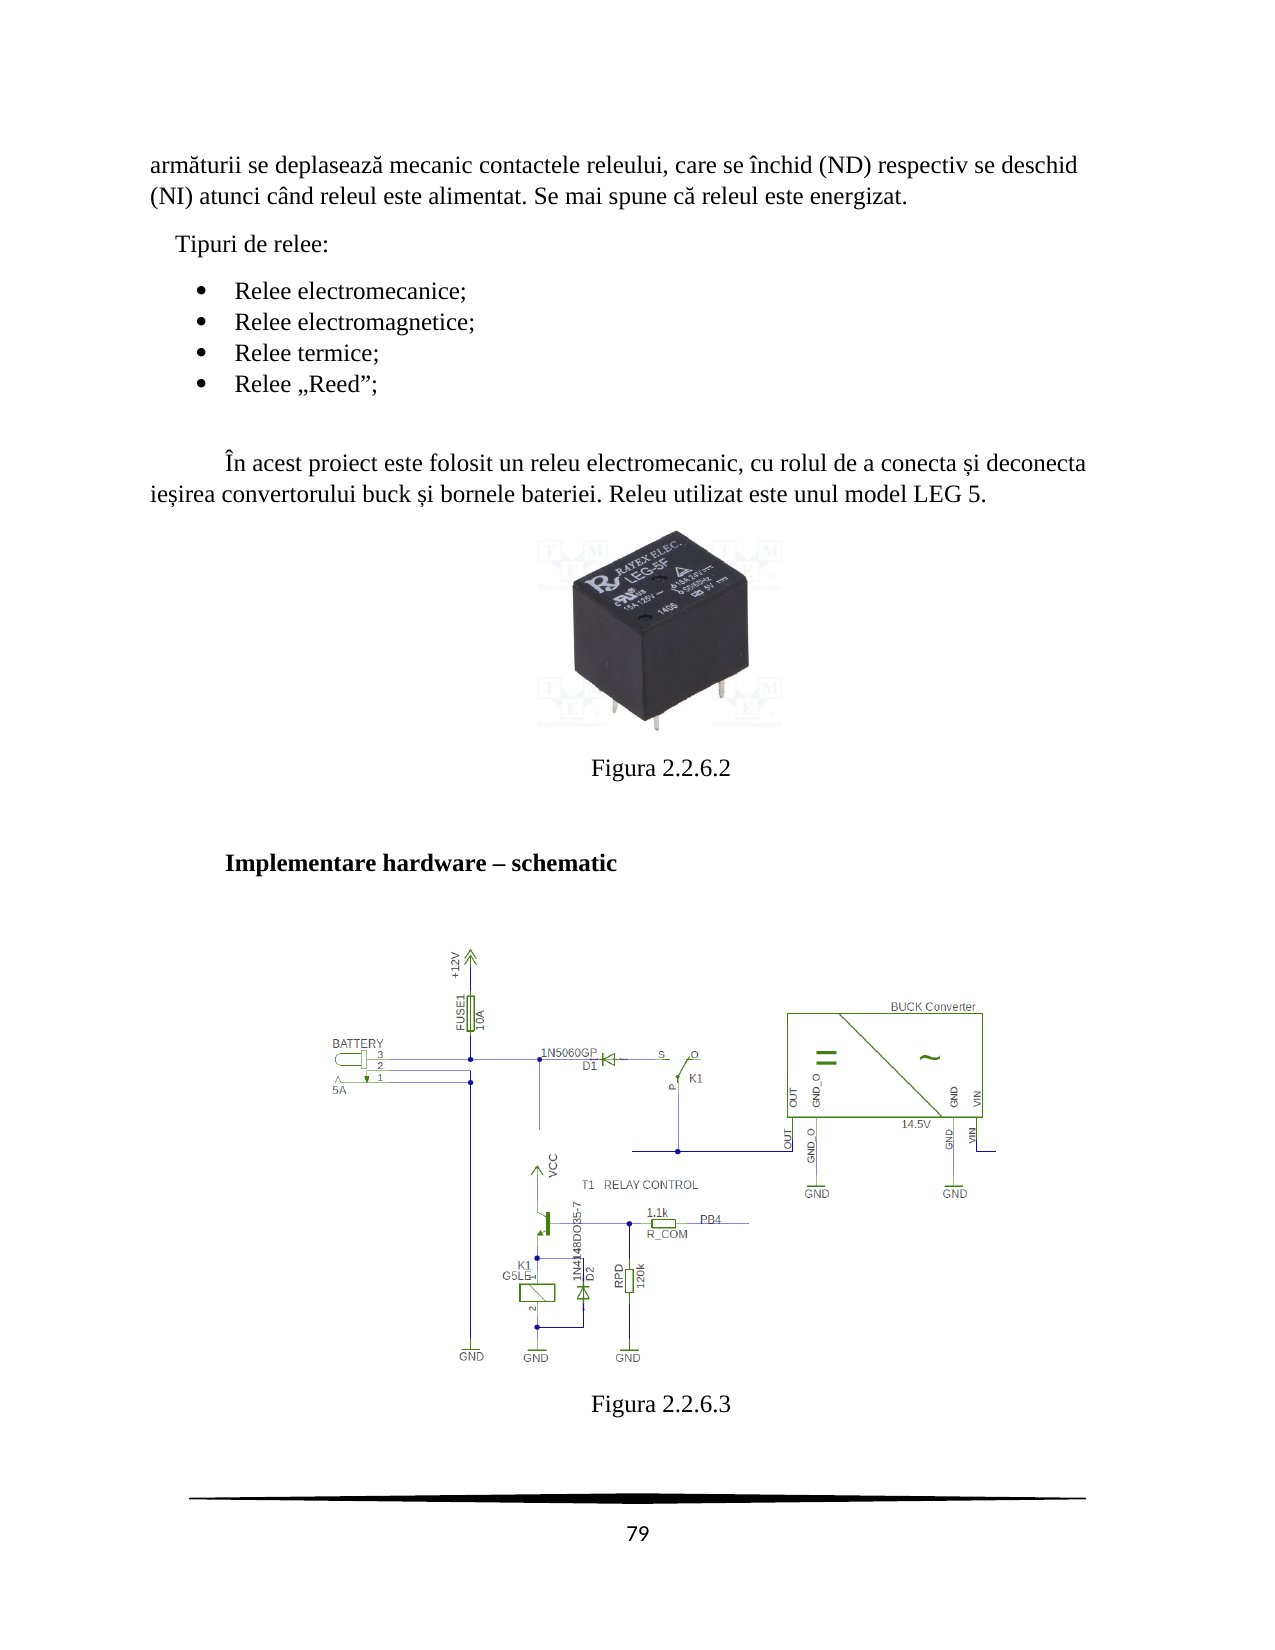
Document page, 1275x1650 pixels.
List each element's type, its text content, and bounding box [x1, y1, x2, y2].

text Tipuri de relee: [150, 229, 1125, 257]
picture [522, 527, 799, 735]
text Figura 2.2.6.2 [150, 753, 1125, 782]
text În acest proiect este folosit un releu electromecanic, cu rolul de a conecta și deconecta ieșirea convertorului buck și bornele bateriei. Releu utilizat este unul model LEG 5. [150, 448, 1125, 508]
list Relee electromecanice; [197, 276, 1125, 305]
list Relee „Reed”; [197, 369, 1125, 398]
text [150, 150, 1125, 210]
list Relee electromagnetice; [197, 307, 1125, 336]
picture [321, 943, 1001, 1370]
text Figura 2.2.6.3 [150, 1389, 1125, 1417]
list Relee termice; [197, 338, 1125, 367]
text Implementare hardware – schematic [150, 848, 1125, 877]
